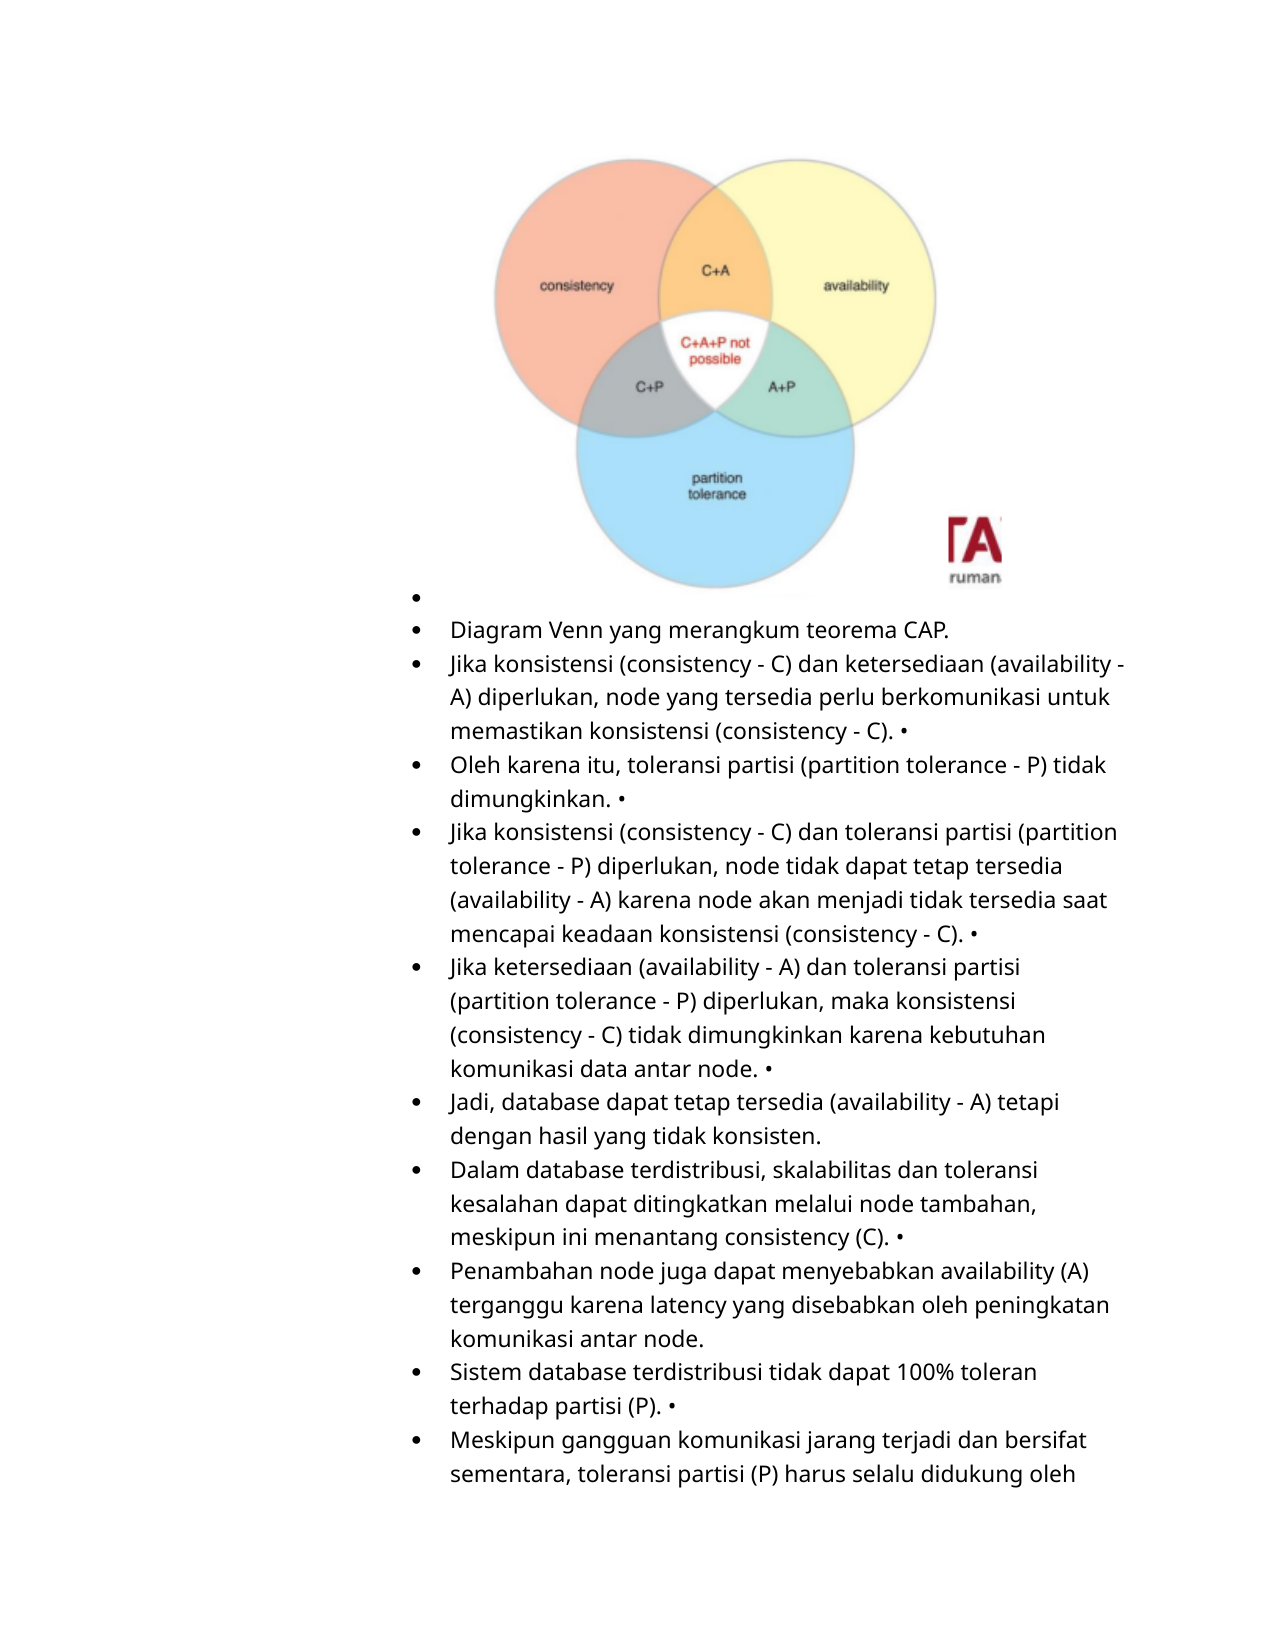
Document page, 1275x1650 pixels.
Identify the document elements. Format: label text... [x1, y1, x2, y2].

list Jadi, database dapat tetap tersedia (availability - A) tetapi dengan hasil yang tidak konsisten. [412, 1086, 1125, 1151]
list Sistem database terdistribusi tidak dapat 100% toleran terhadap partisi (P). • [412, 1356, 1125, 1421]
list Dalam database terdistribusi, skalabilitas dan toleransi kesalahan dapat ditingkatkan melalui node tambahan, meskipun ini menantang consistency (C). • [412, 1154, 1125, 1252]
list Jika konsistensi (consistency - C) dan ketersediaan (availability - A) diperlukan, node yang tersedia perlu berkomunikasi untuk memastikan konsistensi (consistency - C). • [412, 647, 1125, 746]
picture [450, 150, 1002, 607]
list Diagram Venn yang merangkum teorema CAP. [412, 614, 1125, 645]
list Jika ketersediaan (availability - A) dan toleransi partisi (partition tolerance - P) diperlukan, maka konsistensi (consistency - C) tidak dimungkinkan karena kebutuhan komunikasi data antar node. • [412, 951, 1125, 1084]
list Penambahan node juga dapat menyebabkan availability (A) terganggu karena latency yang disebabkan oleh peningkatan komunikasi antar node. [412, 1255, 1125, 1354]
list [412, 1424, 1125, 1489]
list Oleh karena itu, toleransi partisi (partition tolerance - P) tidak dimungkinkan. • [412, 749, 1125, 814]
list Jika konsistensi (consistency - C) dan toleransi partisi (partition tolerance - P) diperlukan, node tidak dapat tetap tersedia (availability - A) karena node akan menjadi tidak tersedia saat mencapai keadaan konsistensi (consistency - C). • [412, 816, 1125, 949]
